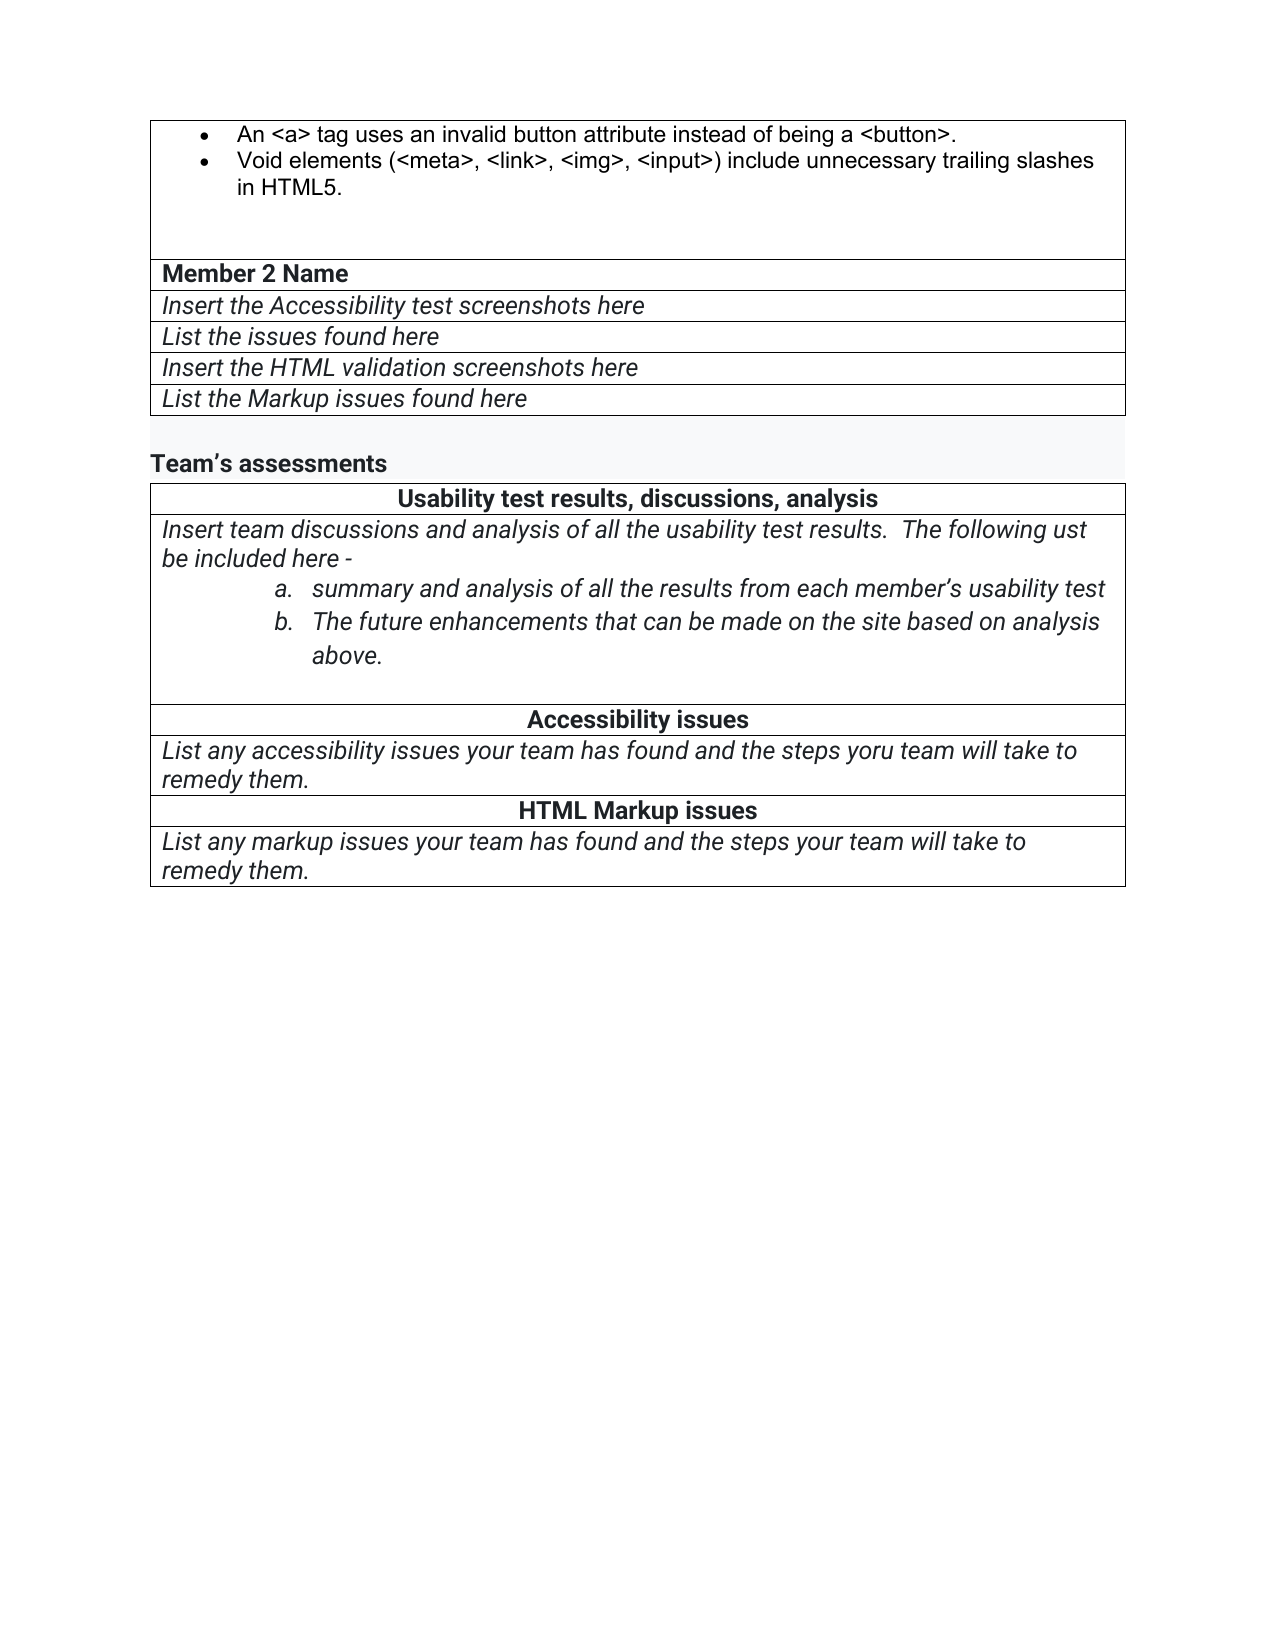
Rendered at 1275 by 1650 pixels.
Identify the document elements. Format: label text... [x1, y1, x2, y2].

table_cell An <a> tag uses an invalid button attribute instead of being a <button>. Void elements (<meta>, <link>, <img>, <input>) include unnecessary trailing slashes in HTML5. [151, 121, 1125, 258]
table_cell Insert the Accessibility test screenshots here [151, 291, 1125, 321]
table_cell HTML Markup issues [151, 796, 1125, 826]
table_cell Insert team discussions and analysis of all the usability test results. The following ust be included here - summary and analysis of all the results from each member’s usability test The future enhancements that can be made on the site based on analysis above. [151, 515, 1125, 704]
table_cell List any markup issues your team has found and the steps your team will take to remedy them. [151, 827, 1125, 886]
text Team’s assessments [150, 449, 1125, 479]
table_cell Insert the HTML validation screenshots here [151, 353, 1125, 383]
table_cell Accessibility issues [151, 705, 1125, 735]
table_cell Member 2 Name [151, 260, 1125, 290]
table_cell List the issues found here [151, 322, 1125, 352]
table_header Usability test results, discussions, analysis [151, 484, 1125, 514]
table_cell List the Markup issues found here [151, 385, 1125, 415]
table_cell List any accessibility issues your team has found and the steps yoru team will take to remedy them. [151, 736, 1125, 795]
